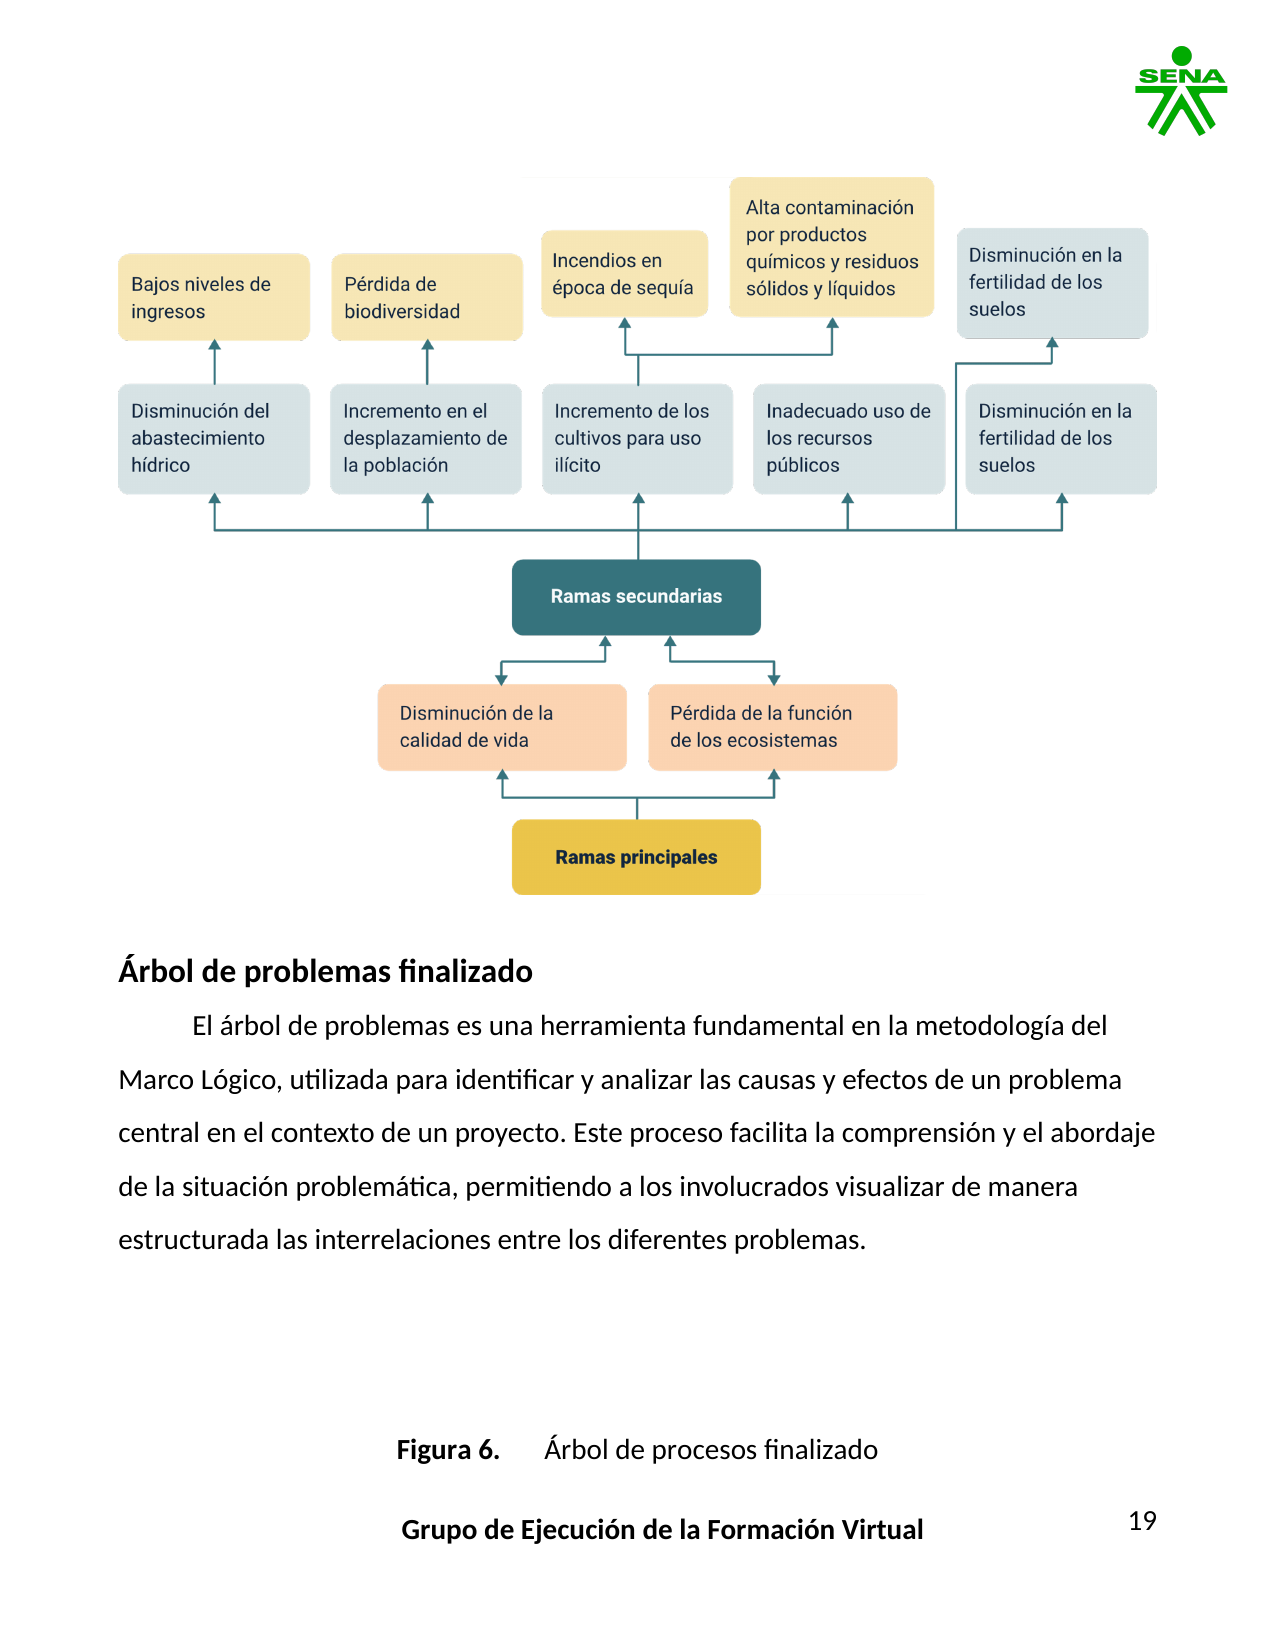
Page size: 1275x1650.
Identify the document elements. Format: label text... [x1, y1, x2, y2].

text Árbol de procesos finalizado [118, 1431, 1157, 1467]
picture [1135, 46, 1228, 136]
text El árbol de problemas es una herramienta fundamental en la metodología del Marco Lógico, utilizada para identificar y analizar las causas y efectos de un problema central en el contexto de un proyecto. Este proceso facilita la comprensión y el abordaje de la situación problemática, permitiendo a los involucrados visualizar de manera estructurada las interrelaciones entre los diferentes problemas. [118, 1007, 1157, 1257]
picture [118, 177, 1157, 895]
subtitle Árbol de problemas finalizado [118, 950, 1157, 991]
